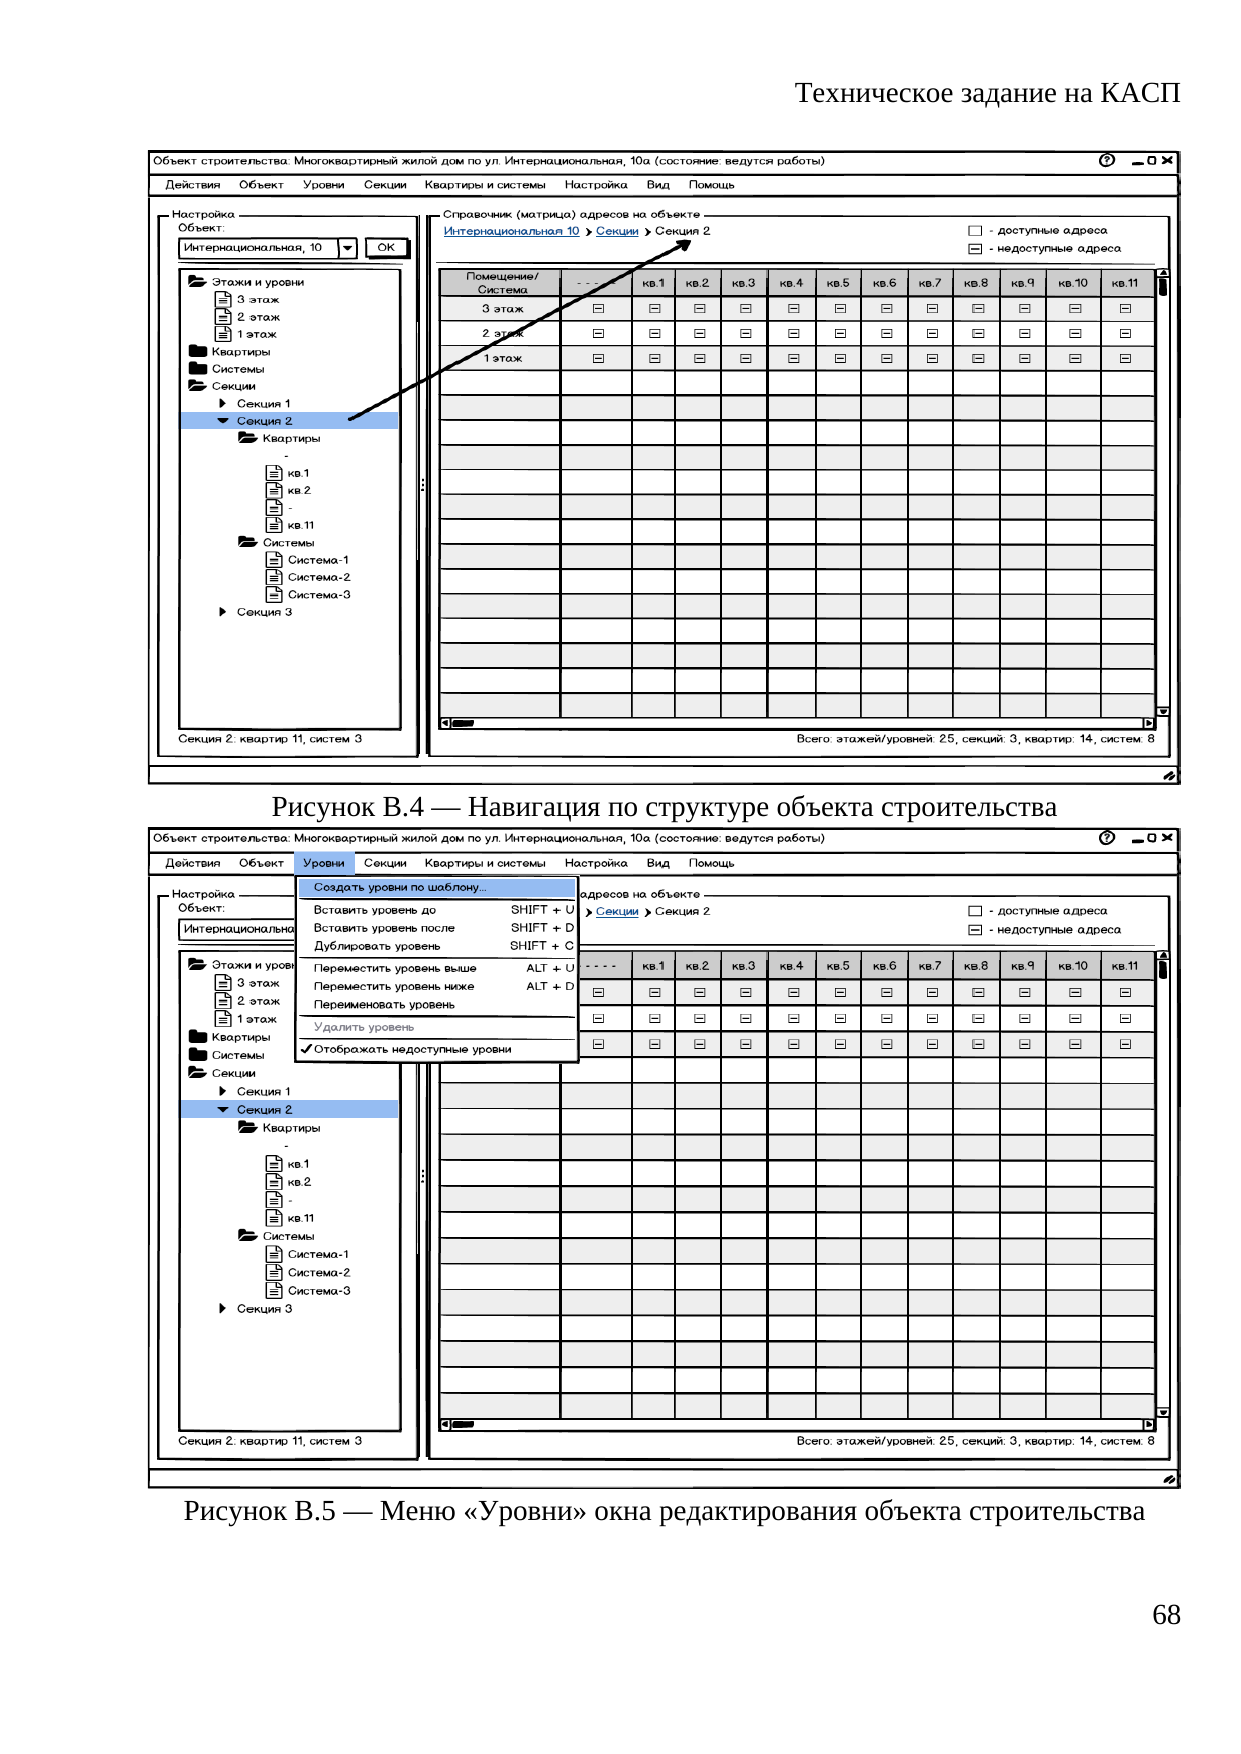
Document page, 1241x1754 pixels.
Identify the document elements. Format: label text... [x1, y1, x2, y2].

text Рисунок В.5 — Меню «Уровни» окна редактирования объекта строительства [148, 1493, 1181, 1527]
text Рисунок В.4 — Навигация по структуре объекта строительства [148, 789, 1181, 823]
picture [147, 827, 1181, 1489]
picture [147, 150, 1181, 785]
